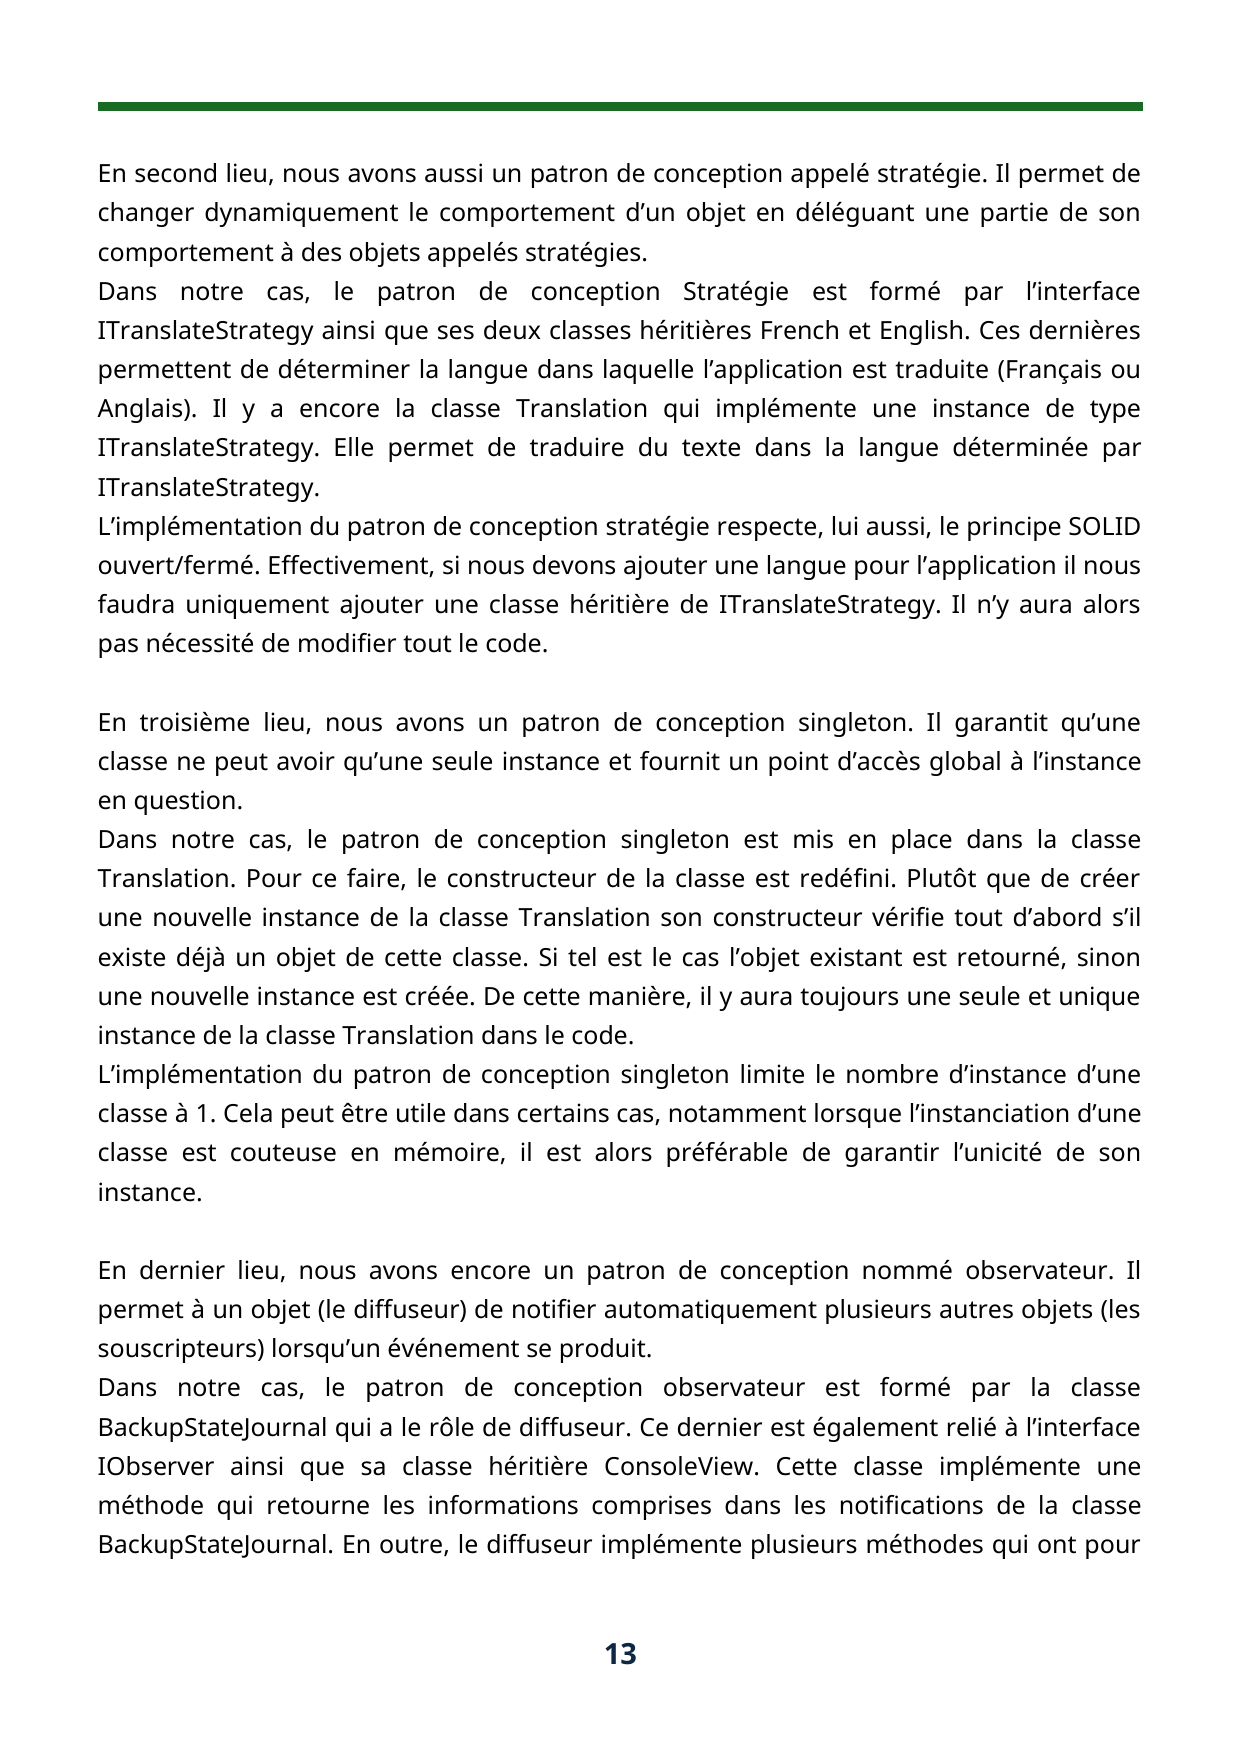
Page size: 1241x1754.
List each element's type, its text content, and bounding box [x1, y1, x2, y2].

text Dans notre cas, le patron de conception singleton est mis en place dans la classe Translation. Pour ce faire, le constructeur de la classe est redéfini. Plutôt que de créer une nouvelle instance de la classe Translation son constructeur vérifie tout d’abord s’il existe déjà un objet de cette classe. Si tel est le cas l’objet existant est retourné, sinon une nouvelle instance est créée. De cette manière, il y aura toujours une seule et unique instance de la classe Translation dans le code. [97, 822, 1143, 1052]
text En troisième lieu, nous avons un patron de conception singleton. Il garantit qu’une classe ne peut avoir qu’une seule instance et fournit un point d’accès global à l’instance en question. [97, 704, 1143, 817]
text L’implémentation du patron de conception stratégie respecte, lui aussi, le principe SOLID ouvert/fermé. Effectivement, si nous devons ajouter une langue pour l’application il nous faudra uniquement ajouter une classe héritière de ITranslateStrategy. Il n’y aura alors pas nécessité de modifier tout le code. [97, 508, 1143, 660]
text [97, 1370, 1143, 1561]
text L’implémentation du patron de conception singleton limite le nombre d’instance d’une classe à 1. Cela peut être utile dans certains cas, notamment lorsque l’instanciation d’une classe est couteuse en mémoire, il est alors préférable de garantir l’unicité de son instance. [97, 1057, 1143, 1208]
text En dernier lieu, nous avons encore un patron de conception nommé observateur. Il permet à un objet (le diffuseur) de notifier automatiquement plusieurs autres objets (les souscripteurs) lorsqu’un événement se produit. [97, 1253, 1143, 1365]
text En second lieu, nous avons aussi un patron de conception appelé stratégie. Il permet de changer dynamiquement le comportement d’un objet en déléguant une partie de son comportement à des objets appelés stratégies. [97, 156, 1143, 268]
text Dans notre cas, le patron de conception Stratégie est formé par l’interface ITranslateStrategy ainsi que ses deux classes héritières French et English. Ces dernières permettent de déterminer la langue dans laquelle l’application est traduite (Français ou Anglais). Il y a encore la classe Translation qui implémente une instance de type ITranslateStrategy. Elle permet de traduire du texte dans la langue déterminée par ITranslateStrategy. [97, 273, 1143, 503]
